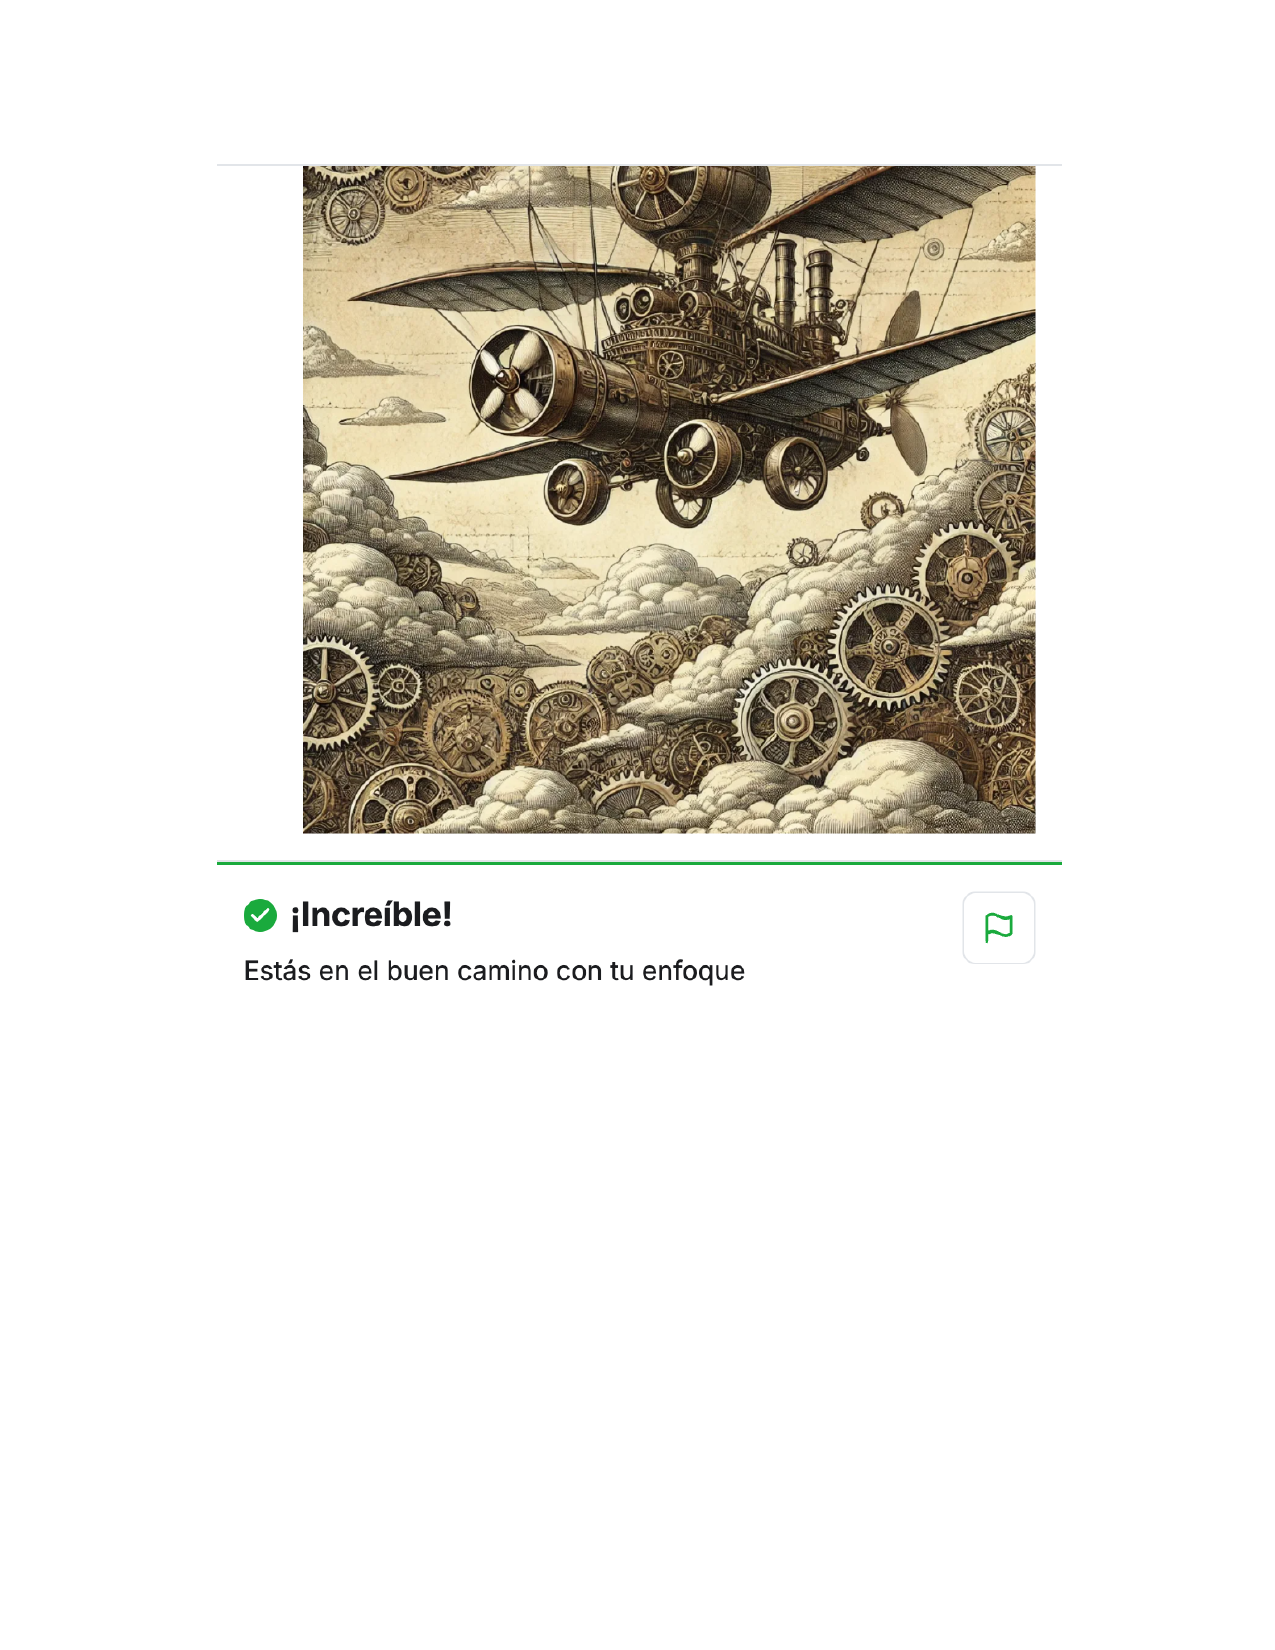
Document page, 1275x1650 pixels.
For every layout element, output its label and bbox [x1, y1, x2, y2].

picture [177, 147, 1098, 1012]
